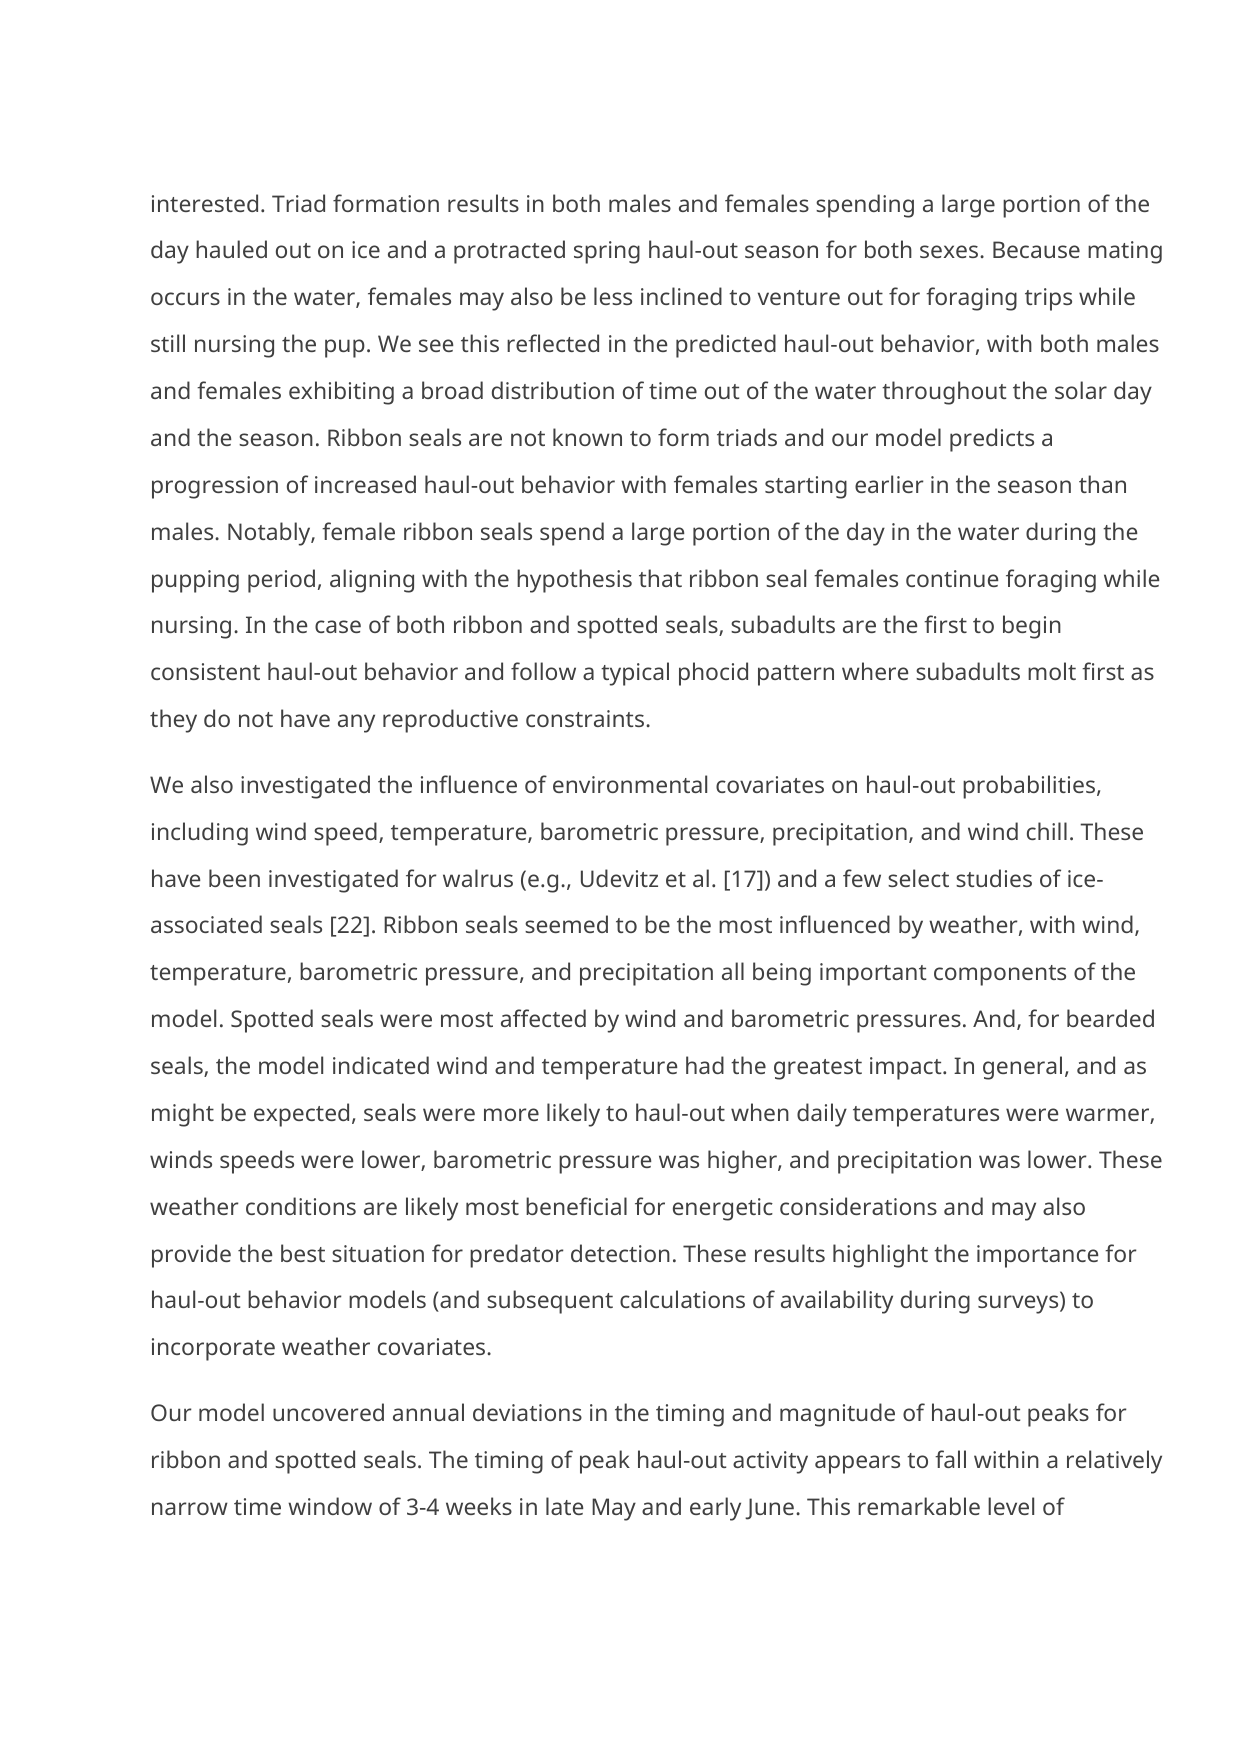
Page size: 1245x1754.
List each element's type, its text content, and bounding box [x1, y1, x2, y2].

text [150, 187, 1170, 734]
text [150, 1397, 1170, 1522]
text We also investigated the influence of environmental covariates on haul-out probabilities, including wind speed, temperature, barometric pressure, precipitation, and wind chill. These have been investigated for walrus (e.g., Udevitz et al. [17]) and a few select studies of ice-associated seals [22]. Ribbon seals seemed to be the most influenced by weather, with wind, temperature, barometric pressure, and precipitation all being important components of the model. Spotted seals were most affected by wind and barometric pressures. And, for bearded seals, the model indicated wind and temperature had the greatest impact. In general, and as might be expected, seals were more likely to haul-out when daily temperatures were warmer, winds speeds were lower, barometric pressure was higher, and precipitation was lower. These weather conditions are likely most beneficial for energetic considerations and may also provide the best situation for predator detection. These results highlight the importance for haul-out behavior models (and subsequent calculations of availability during surveys) to incorporate weather covariates. [150, 769, 1170, 1362]
